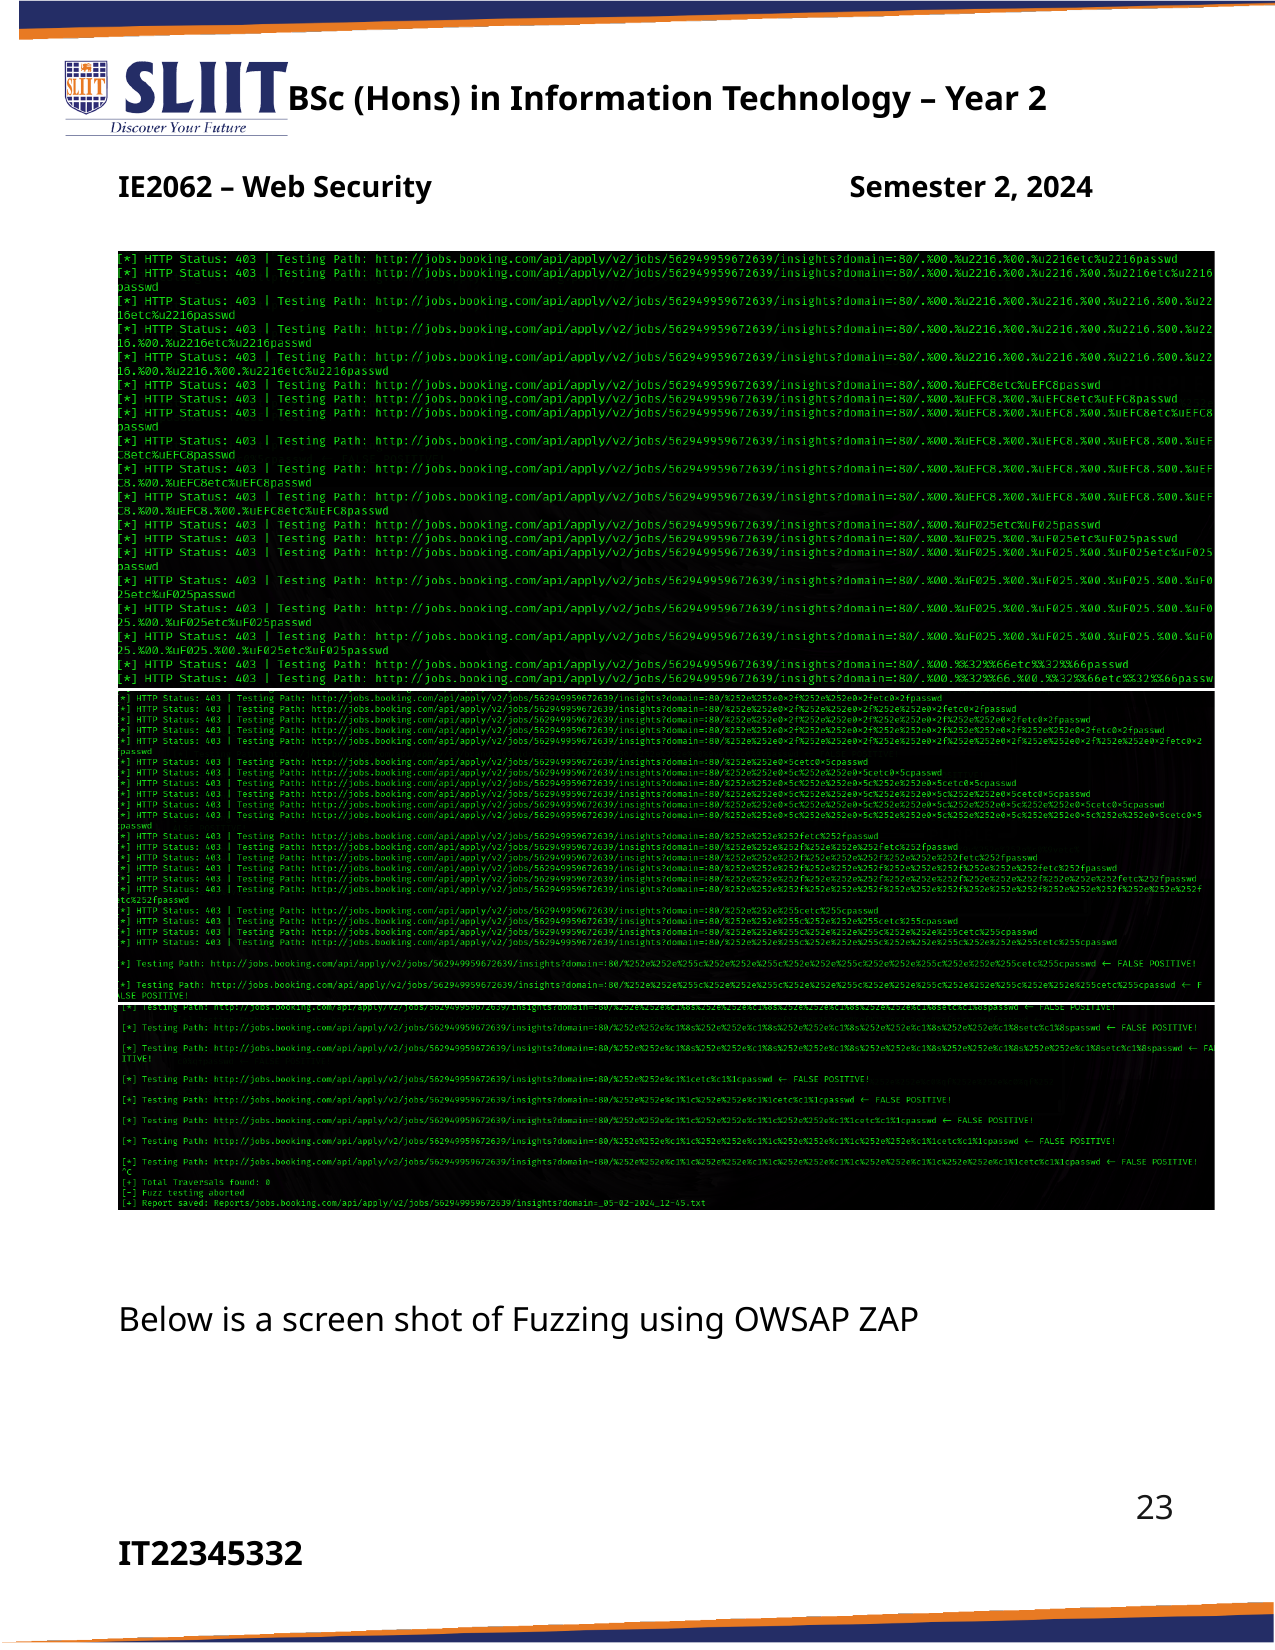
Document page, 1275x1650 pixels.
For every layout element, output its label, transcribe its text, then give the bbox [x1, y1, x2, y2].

picture [118, 1005, 1215, 1210]
picture [118, 691, 1215, 1002]
picture [20, 1, 1275, 44]
picture [62, 57, 291, 137]
text Below is a screen shot of Fuzzing using OWSAP ZAP [118, 1296, 1216, 1341]
picture [118, 251, 1215, 688]
